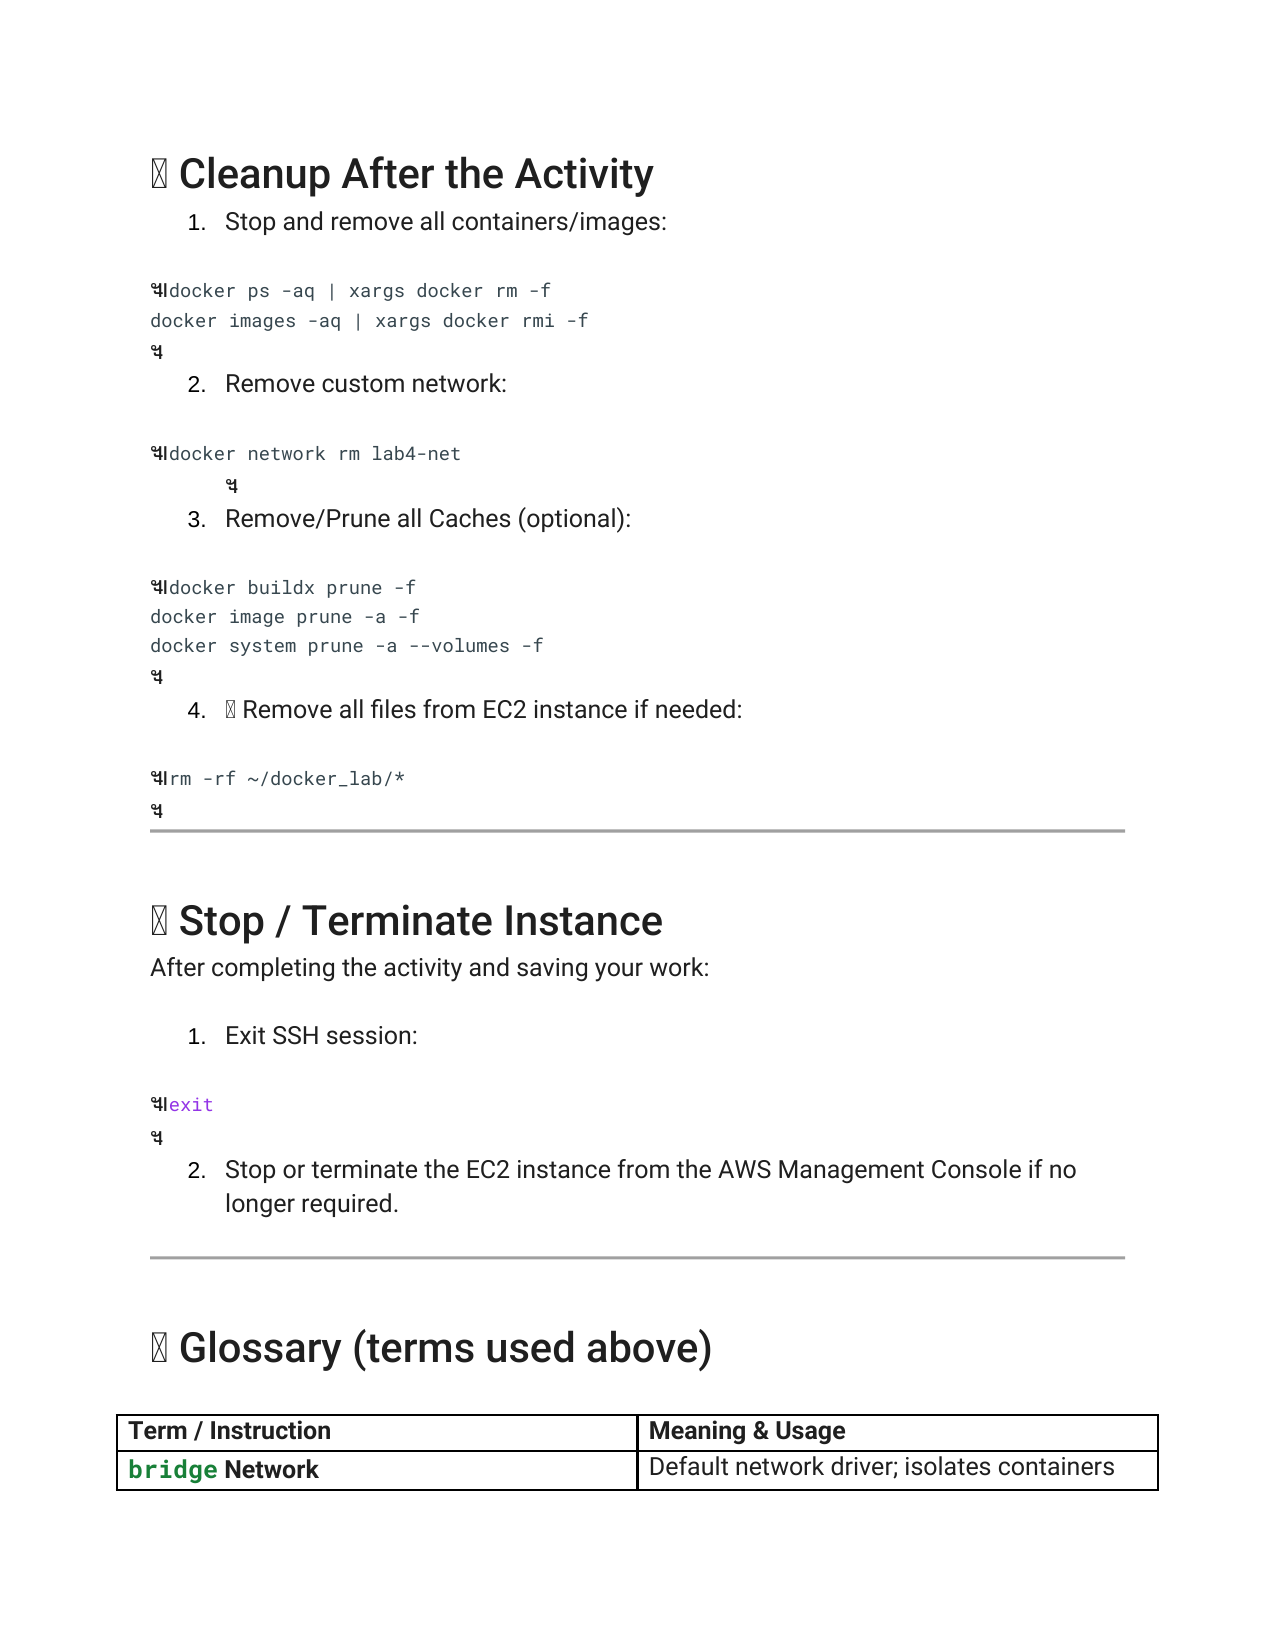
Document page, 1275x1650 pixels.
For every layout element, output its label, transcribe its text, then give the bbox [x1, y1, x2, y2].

text  [150, 661, 1125, 690]
text docker buildx prune -f docker image prune -a -f docker system prune -a --volumes -f [150, 571, 1125, 657]
text  [150, 1122, 1125, 1151]
text After completing the activity and saving your work: [150, 953, 1125, 983]
subtitle 🧠 Glossary (terms used above) [150, 1323, 1125, 1372]
text docker ps -aq | xargs docker rm -f docker images -aq | xargs docker rmi -f [150, 274, 1125, 332]
subtitle 🧹 Cleanup After the Activity [150, 150, 1125, 199]
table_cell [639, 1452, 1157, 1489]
subtitle 🛑 Stop / Terminate Instance [150, 896, 1125, 945]
text rm -rf ~/docker_lab/* [150, 762, 1125, 791]
list Stop and remove all containers/images: [187, 207, 1125, 236]
list Stop or terminate the EC2 instance from the AWS Management Console if no longer required. [187, 1155, 1125, 1218]
list Exit SSH session: [187, 1021, 1125, 1050]
list Remove custom network: [187, 369, 1125, 399]
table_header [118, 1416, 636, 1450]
list Remove/Prune all Caches (optional): [187, 504, 1125, 533]
text  [150, 796, 1125, 825]
text exit [150, 1088, 1125, 1117]
text docker network rm lab4-net [150, 437, 1125, 466]
list 🚨 Remove all files from EC2 instance if needed: [187, 695, 1125, 724]
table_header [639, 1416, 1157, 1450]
text  [225, 470, 1125, 500]
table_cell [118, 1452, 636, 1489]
text  [150, 336, 1125, 365]
